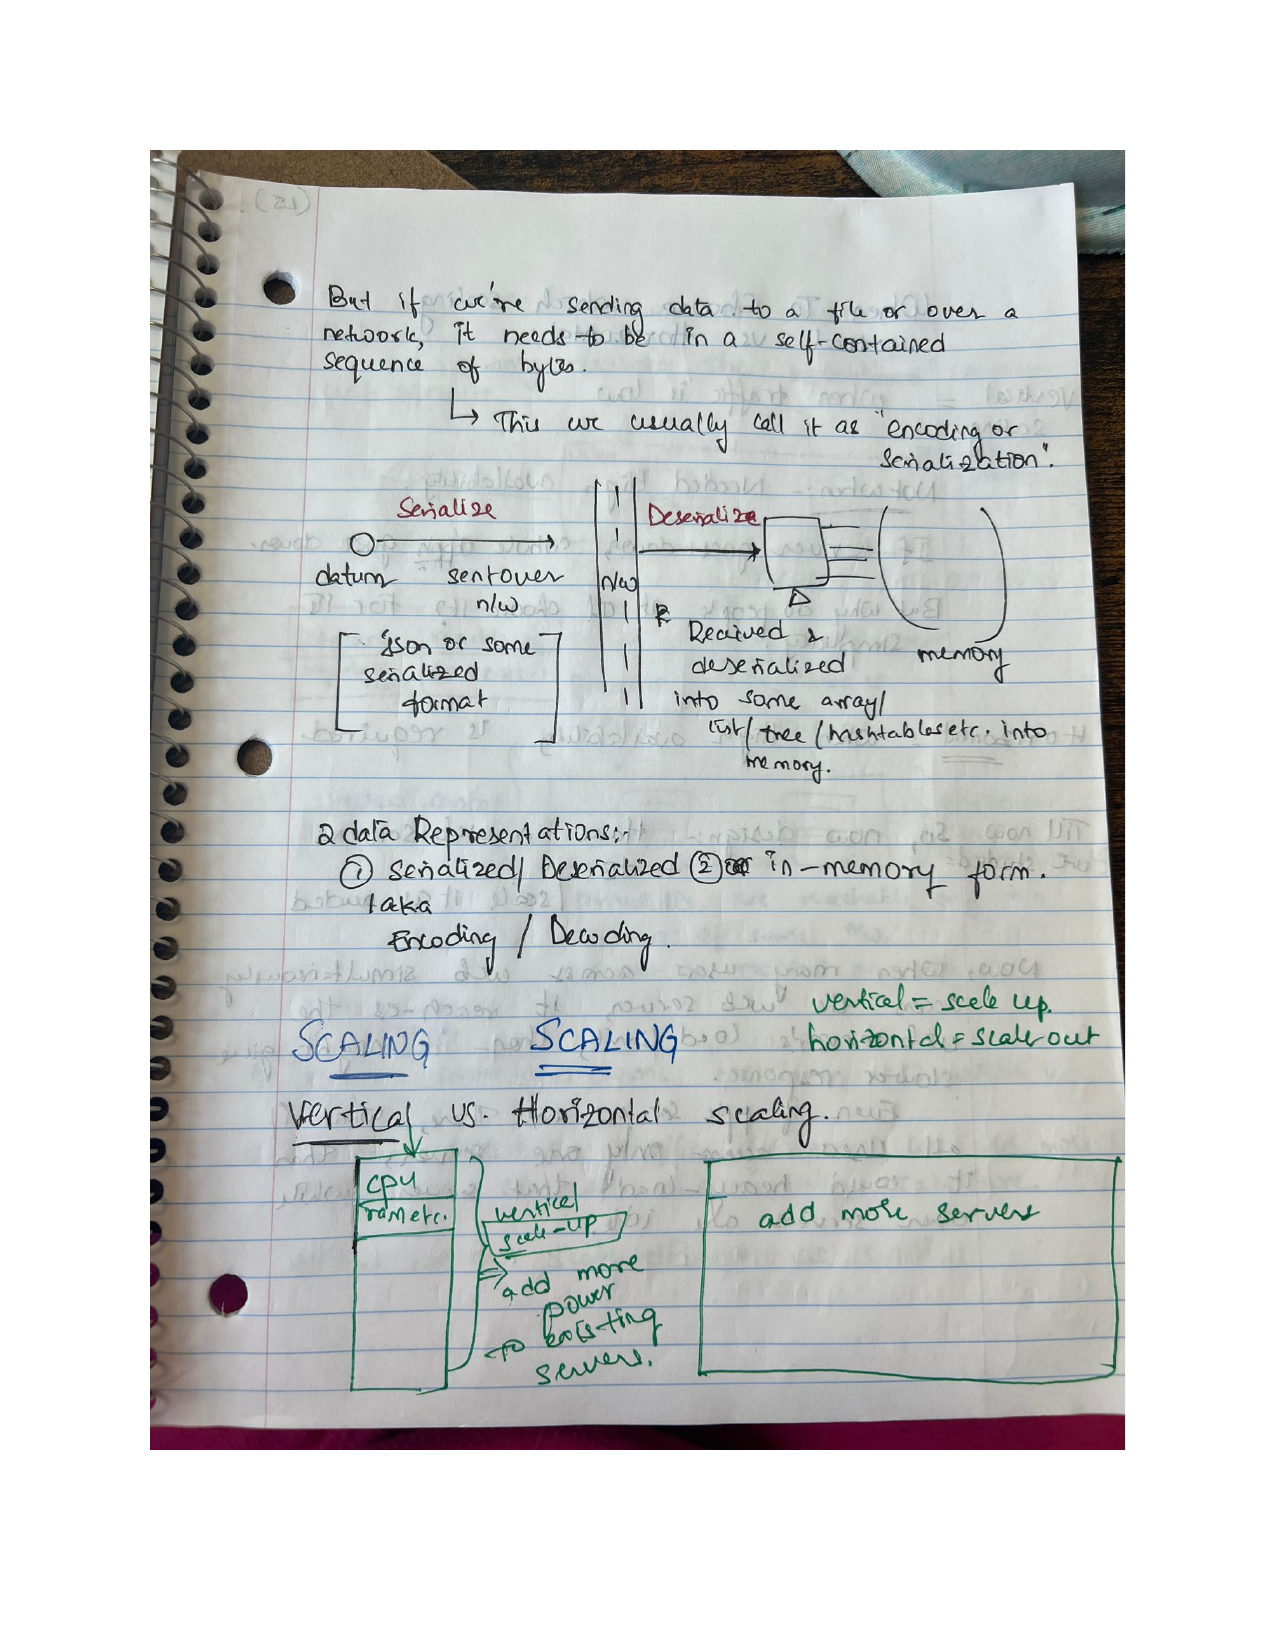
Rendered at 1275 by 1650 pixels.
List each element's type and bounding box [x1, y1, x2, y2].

picture [150, 150, 1125, 1450]
